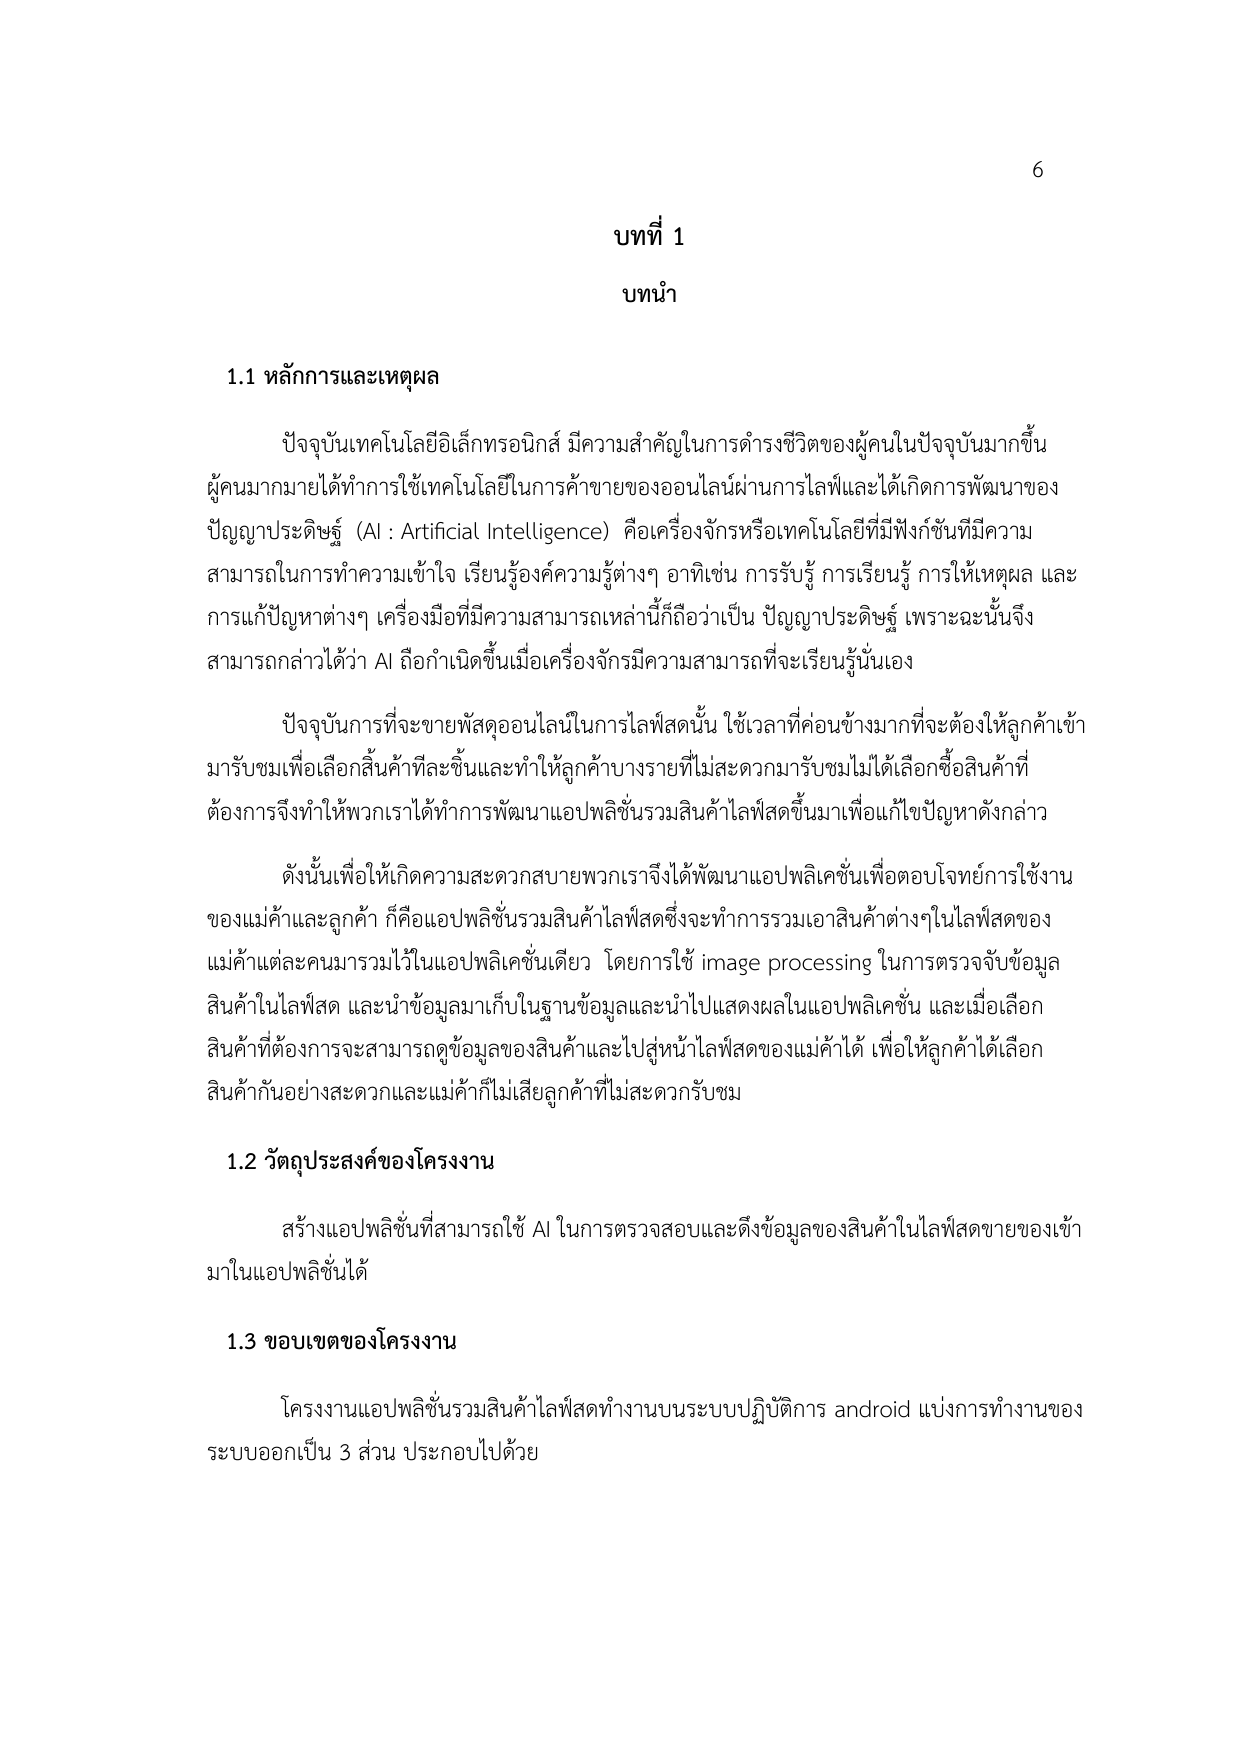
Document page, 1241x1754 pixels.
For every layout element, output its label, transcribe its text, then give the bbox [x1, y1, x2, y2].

subtitle บทนำ [207, 212, 1092, 311]
text ปัจจุบันเทคโนโลยีอิเล็กทรอนิกส์ มีความสําคัญในการดํารงชีวิตของผู้คนในปัจจุบันมากขึ้น ผู้คนมากมายได้ทำการใช้เทคโนโลยีในการค้าขายของออนไลน์ผ่านการไลฟ์และได้เกิดการพัฒนาของ ปัญญาประดิษฐ์ (AI : Artificial Intelligence) คือเครื่องจักรหรือเทคโนโลยีที่มีฟังก์ชันทีมีความสามารถในการทำความเข้าใจ เรียนรู้องค์ความรู้ต่างๆ อาทิเช่น การรับรู้ การเรียนรู้ การให้เหตุผล และการแก้ปัญหาต่างๆ เครื่องมือที่มีความสามารถเหล่านี้ก็ถือว่าเป็น ปัญญาประดิษฐ์ เพราะฉะนั้นจึงสามารถกล่าวได้ว่า AI ถือกำเนิดขึ้นเมื่อเครื่องจักรมีความสามารถที่จะเรียนรู้นั่นเอง [207, 423, 1092, 677]
subtitle หลักการและเหตุผล [226, 355, 1092, 392]
subtitle ขอบเขตของโครงงาน [226, 1320, 1092, 1357]
text ดังนั้นเพื่อให้เกิดความสะดวกสบายพวกเราจึงได้พัฒนาแอปพลิเคชั่นเพื่อตอบโจทย์การใช้งานของแม่ค้าและลูกค้า ก็คือแอปพลิชั่นรวมสินค้าไลฟ์สดซึ่งจะทำการรวมเอาสินค้าต่างๆในไลฟ์สดของแม่ค้าแต่ละคนมารวมไว้ในแอปพลิเคชั่นเดียว โดยการใช้ image processing ในการตรวจจับข้อมูลสินค้าในไลฟ์สด และนำข้อมูลมาเก็บในฐานข้อมูลและนำไปแสดงผลในแอปพลิเคชั่น และเมื่อเลือกสินค้าที่ต้องการจะสามารถดูข้อมูลของสินค้าและไปสู่หน้าไลฟ์สดของแม่ค้าได้ เพื่อให้ลูกค้าได้เลือกสินค้ากันอย่างสะดวกและแม่ค้าก็ไม่เสียลูกค้าที่ไม่สะดวกรับชม [207, 855, 1092, 1109]
subtitle วัตถุประสงค์ของโครงงาน [226, 1140, 1092, 1177]
text สร้างแอปพลิชั่นที่สามารถใช้ AI ในการตรวจสอบและดึงข้อมูลของสินค้าในไลฟ์สดขายของเข้ามาในแอปพลิชั่นได้ [207, 1208, 1092, 1289]
text ปัจจุบันการที่จะขายพัสดุออนไลน์ในการไลฟ์สดนั้น ใช้เวลาที่ค่อนข้างมากที่จะต้องให้ลูกค้าเข้ามารับชมเพื่อเลือกสิ้นค้าทีละชิ้นและทำให้ลูกค้าบางรายที่ไม่สะดวกมารับชมไม่ได้เลือกซื้อสินค้าที่ต้องการจึงทำให้พวกเราได้ทำการพัฒนาแอปพลิชั่นรวมสินค้าไลฟ์สดขึ้นมาเพื่อแก้ไขปัญหาดังกล่าว [207, 704, 1092, 828]
text โครงงานแอปพลิชั่นรวมสินค้าไลฟ์สดทำงานบนระบบปฏิบัติการ android แบ่งการทํางานของระบบออกเป็น 3 ส่วน ประกอบไปด้วย [207, 1388, 1092, 1469]
